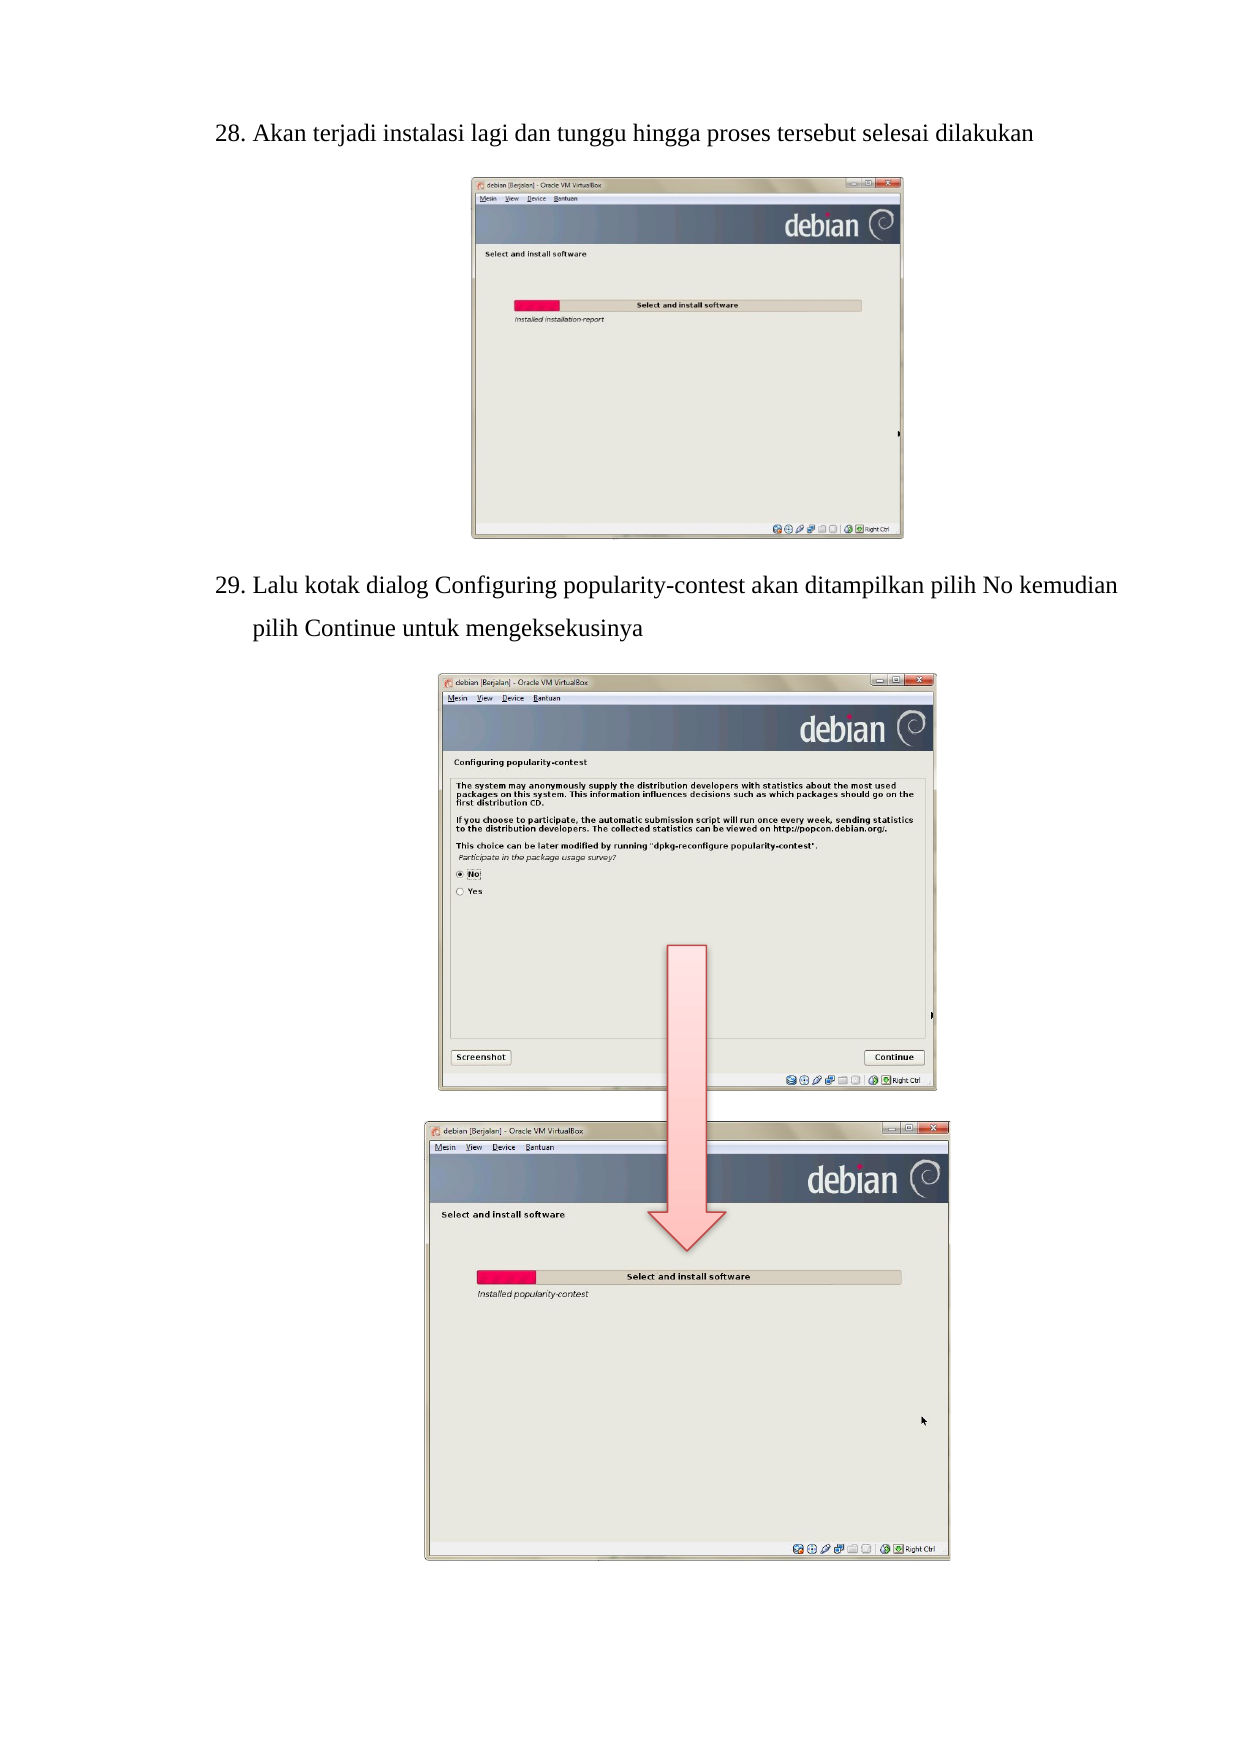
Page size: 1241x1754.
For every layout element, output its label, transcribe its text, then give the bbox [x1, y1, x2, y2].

list Akan terjadi instalasi lagi dan tunggu hingga proses tersebut selesai dilakukan [215, 118, 1122, 147]
picture [423, 1121, 951, 1561]
picture [470, 177, 904, 540]
list Lalu kotak dialog Configuring popularity-contest akan ditampilkan pilih No kemudian pilih Continue untuk mengeksekusinya [215, 570, 1122, 642]
picture [437, 673, 937, 1091]
